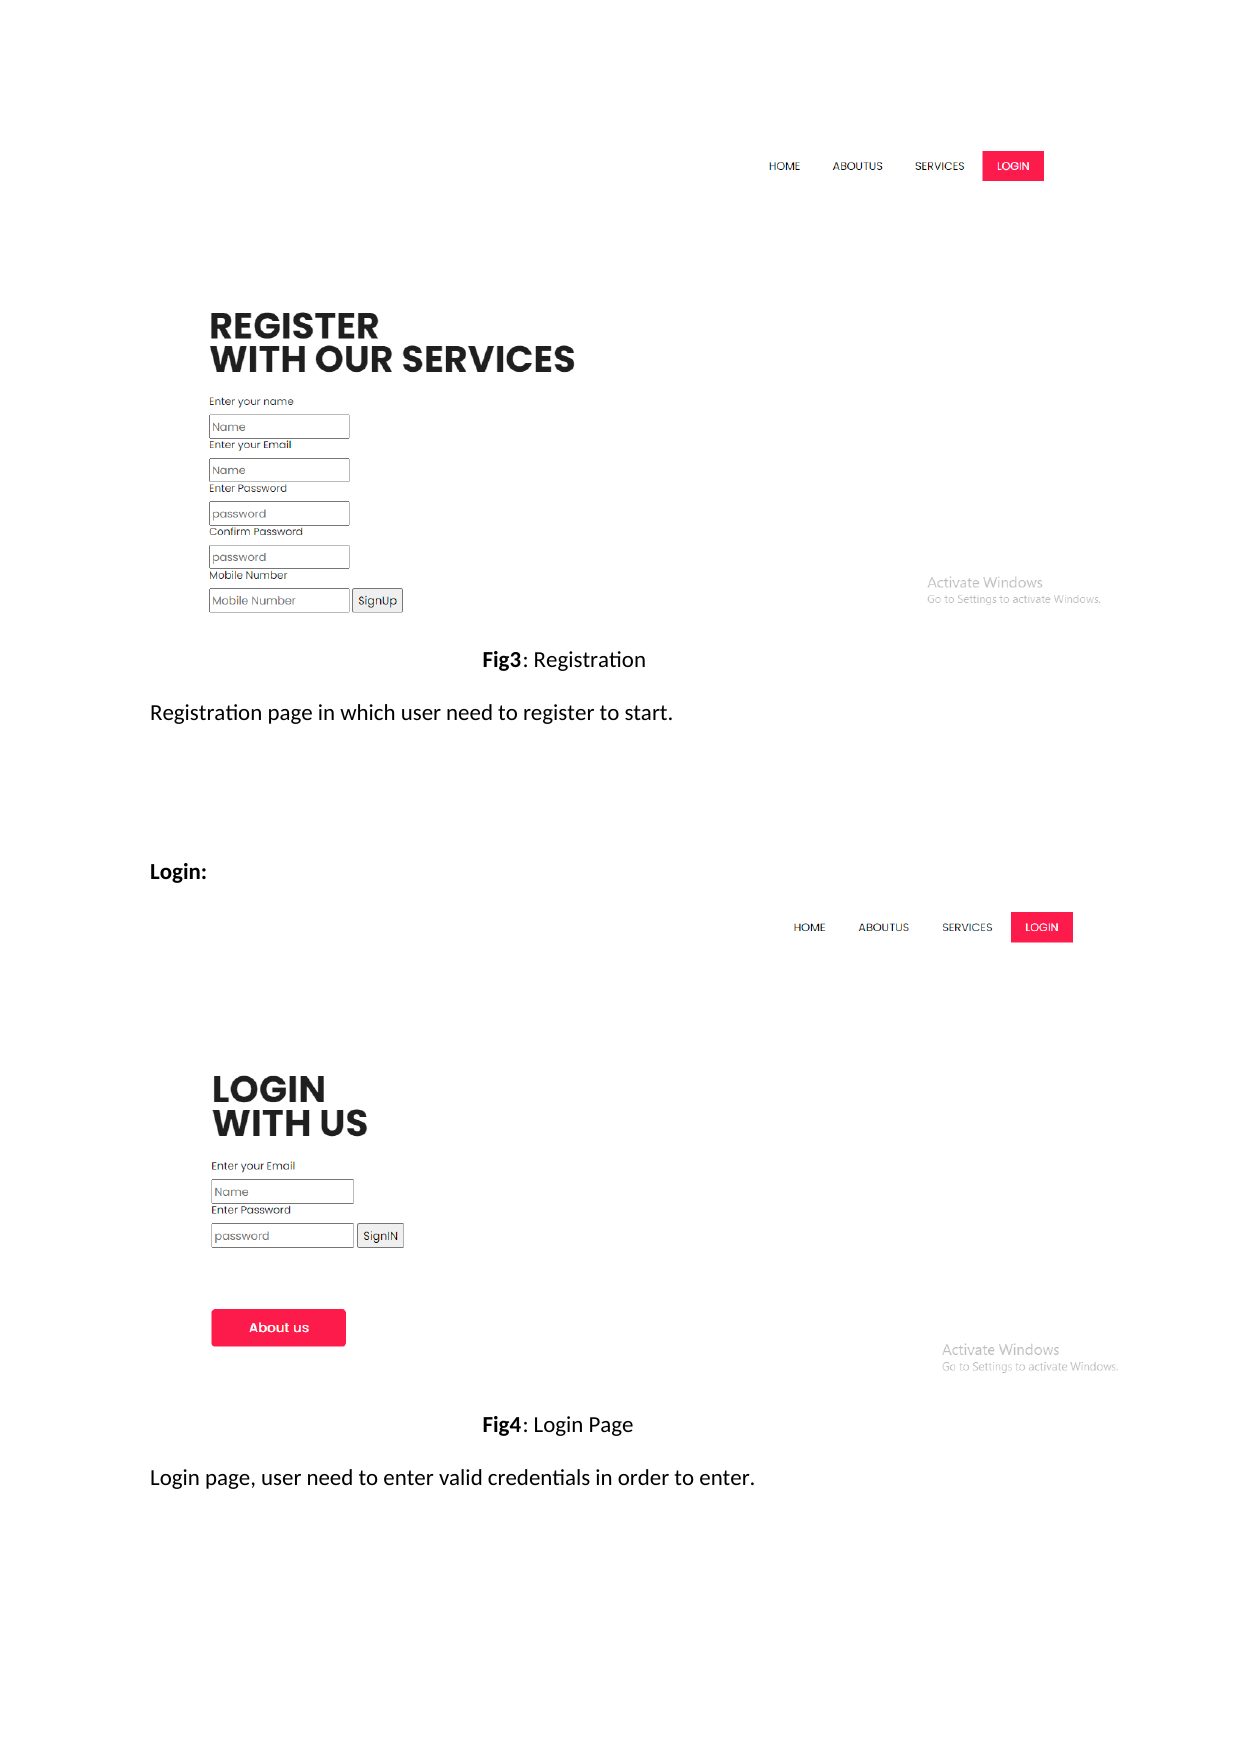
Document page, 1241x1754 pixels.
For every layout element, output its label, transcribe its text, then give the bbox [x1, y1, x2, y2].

text Login: [150, 857, 1090, 885]
picture [150, 910, 1125, 1385]
text Fig4: Login Page [150, 1410, 1090, 1438]
text Registration page in which user need to register to start. [150, 698, 1090, 726]
picture [150, 150, 1125, 621]
text Fig3: Registration [150, 645, 1090, 673]
text Login page, user need to enter valid credentials in order to enter. [150, 1463, 1090, 1491]
